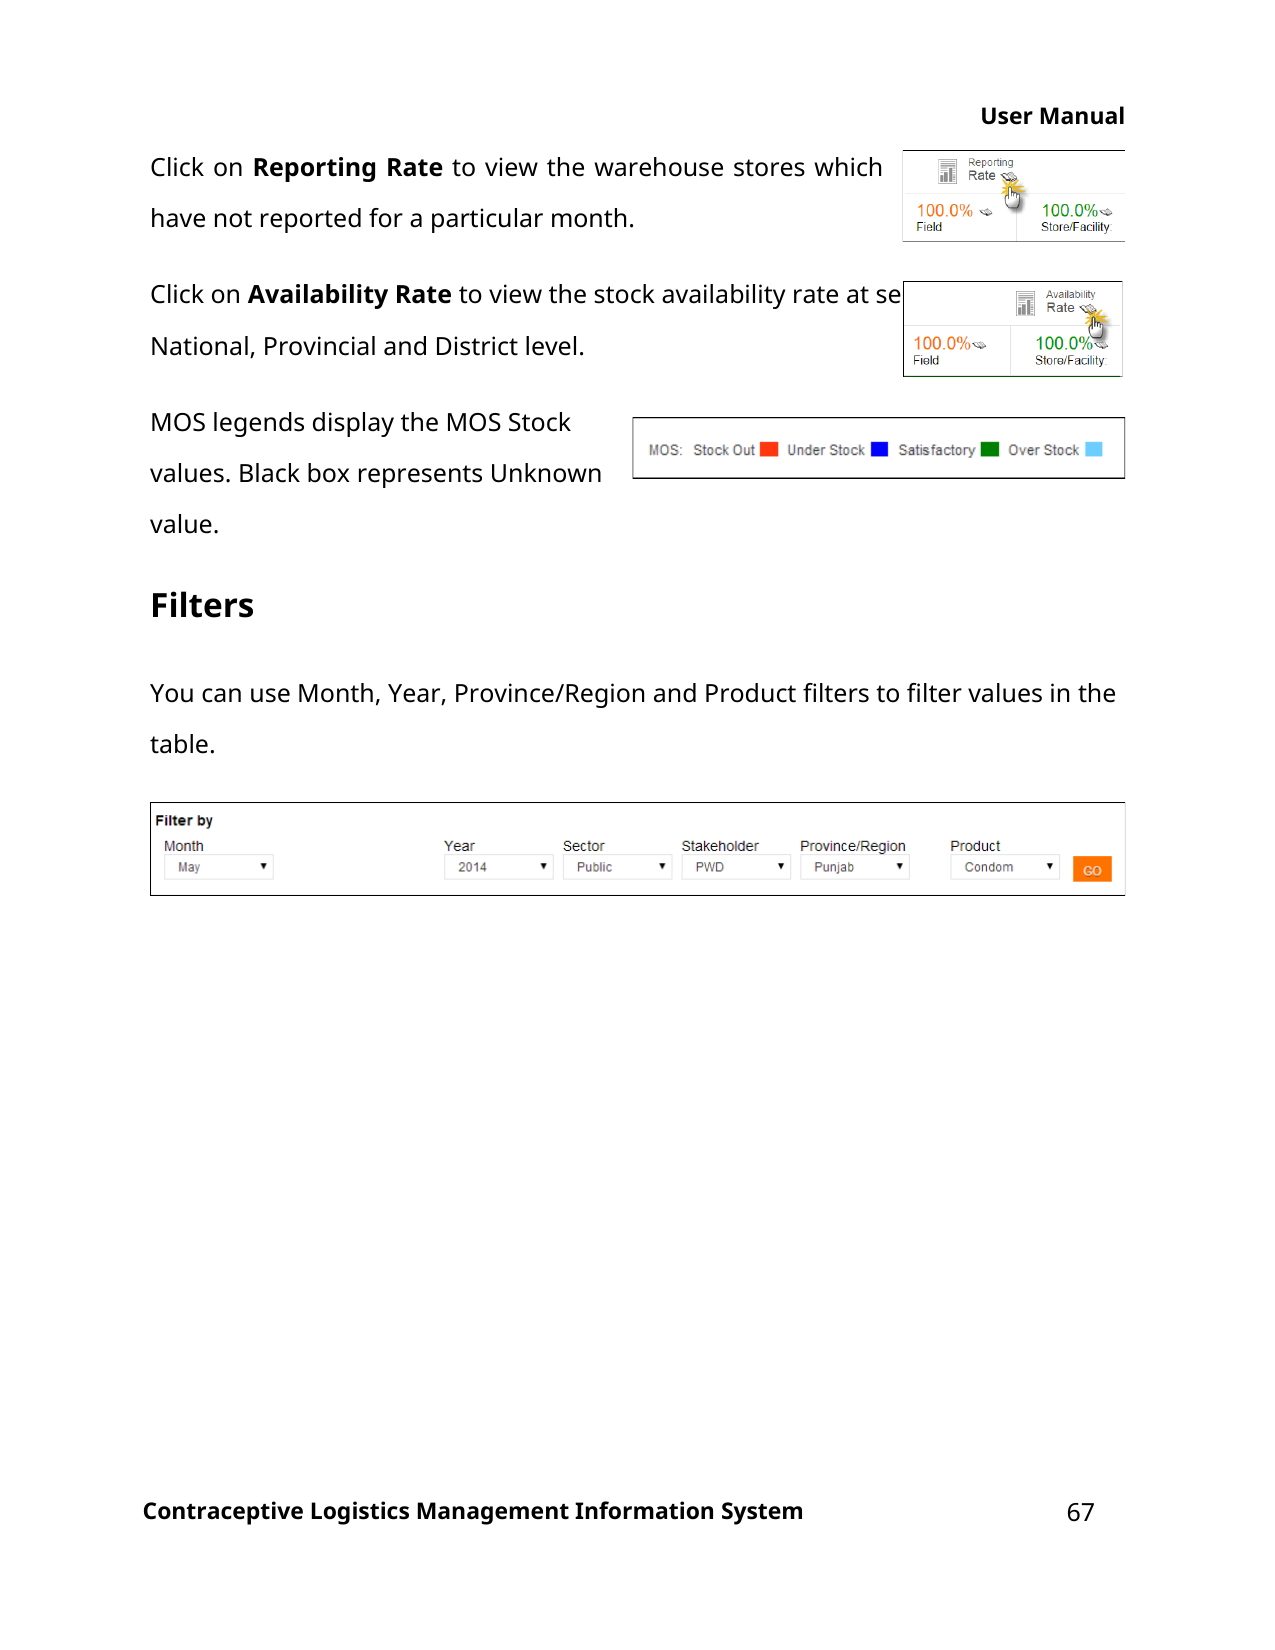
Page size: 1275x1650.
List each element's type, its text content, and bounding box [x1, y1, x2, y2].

picture [903, 281, 1123, 377]
text You can use Month, Year, Province/Region and Product filters to filter values in the table. [150, 675, 1125, 761]
picture [902, 150, 1125, 242]
picture [632, 417, 1125, 479]
picture [150, 802, 1125, 896]
text Filters [150, 582, 1125, 628]
text Click on Availability Rate to view the stock availability rate at selected level i.e. National, Provincial and District level. [150, 277, 1125, 362]
text Click on Reporting Rate to view the warehouse stores which have not reported for a particular month. [150, 150, 902, 235]
text MOS legends display the MOS Stock values. Black box represents Unknown value. [150, 404, 1125, 540]
